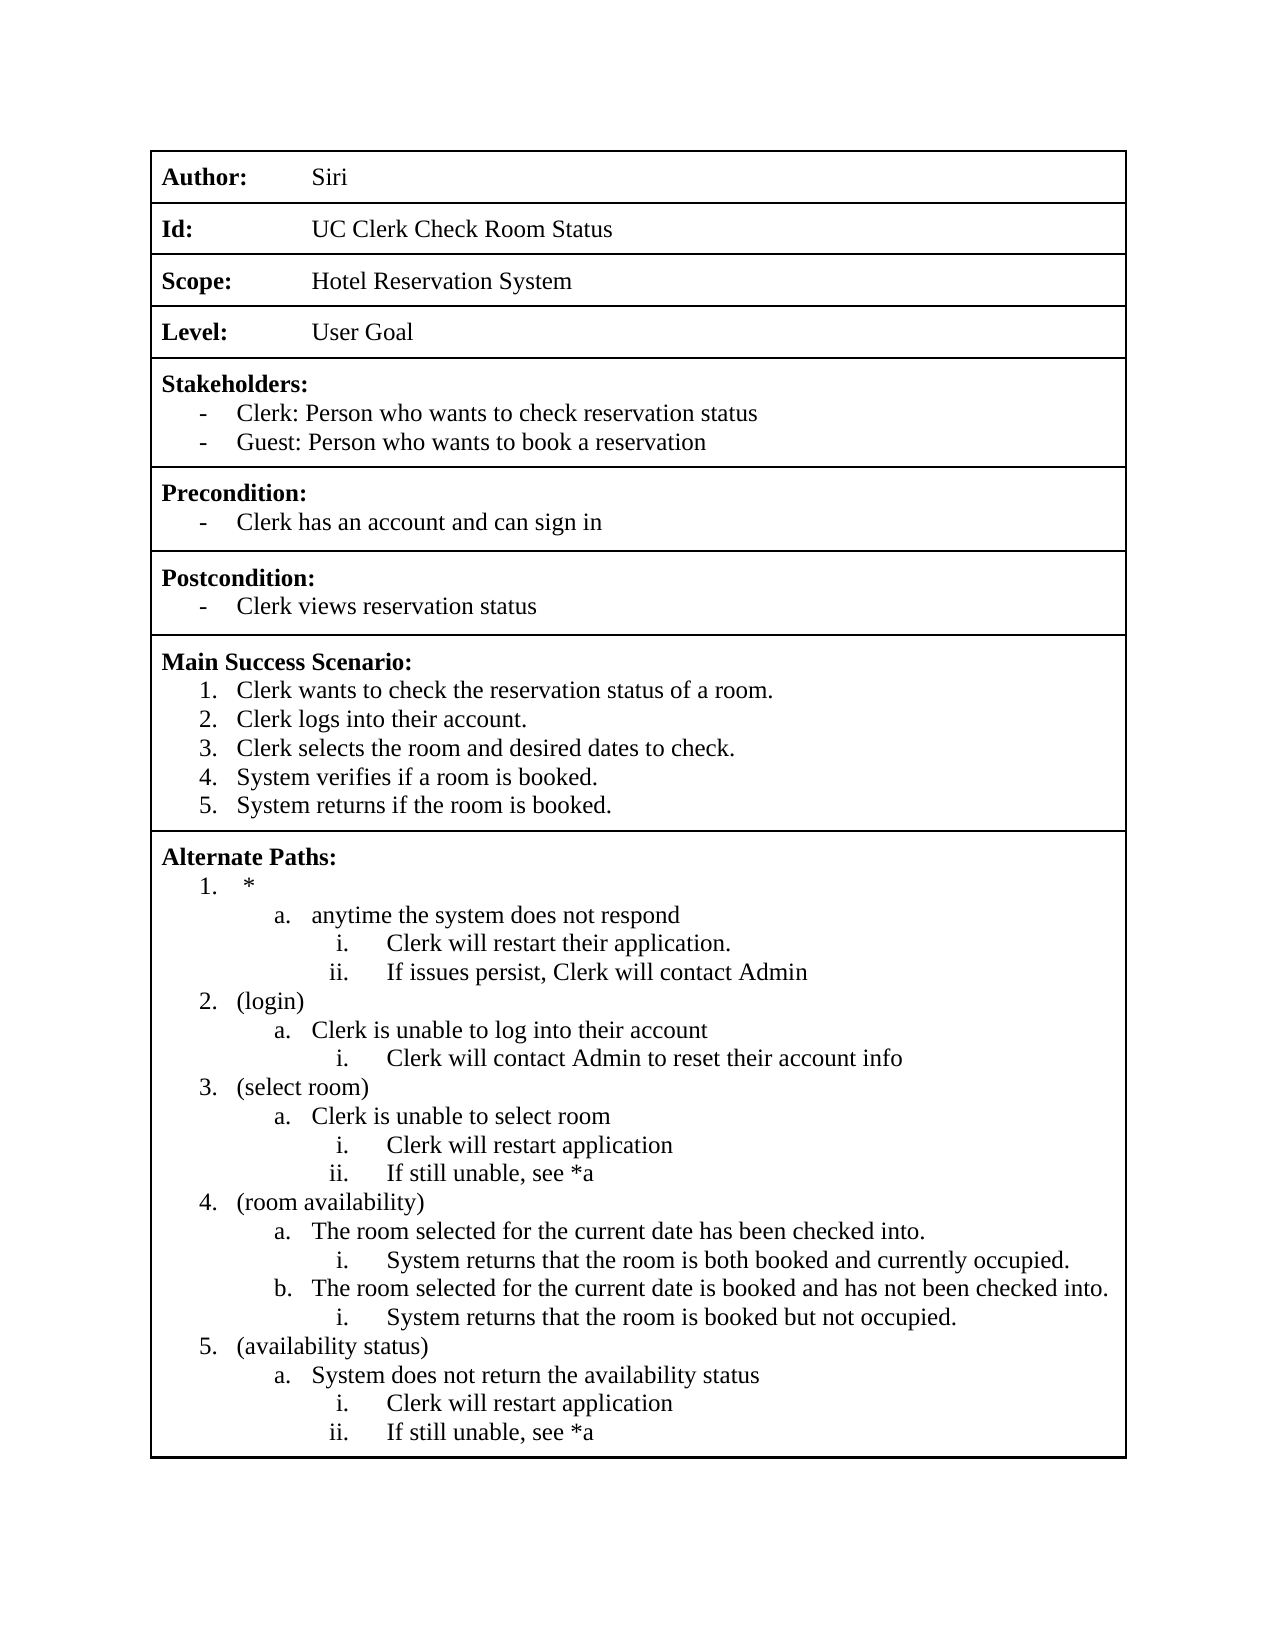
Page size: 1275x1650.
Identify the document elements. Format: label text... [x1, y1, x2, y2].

table_cell Id: UC Clerk Check Room Status [152, 204, 1125, 253]
table_cell Stakeholders: Clerk: Person who wants to check reservation status Guest: Person who wants to book a reservation [152, 359, 1125, 466]
table_cell Alternate Paths: * anytime the system does not respond Clerk will restart their application. If issues persist, Clerk will contact Admin (login) Clerk is unable to log into their account Clerk will contact Admin to reset their account info (select room) Clerk is unable to select room Clerk will restart application If still unable, see *a (room availability) The room selected for the current date has been checked into. System returns that the room is both booked and currently occupied. The room selected for the current date is booked and has not been checked into. System returns that the room is booked but not occupied. (availability status) System does not return the availability status Clerk will restart application If still unable, see *a [152, 832, 1125, 1456]
table_cell Main Success Scenario: Clerk wants to check the reservation status of a room. Clerk logs into their account. Clerk selects the room and desired dates to check. System verifies if a room is booked. System returns if the room is booked. [152, 636, 1125, 830]
table_cell Level: User Goal [152, 307, 1125, 357]
table_header Author: Siri [152, 152, 1125, 202]
table_cell Scope: Hotel Reservation System [152, 255, 1125, 305]
table_cell Postcondition: Clerk views reservation status [152, 552, 1125, 634]
table_cell Precondition: Clerk has an account and can sign in [152, 468, 1125, 550]
